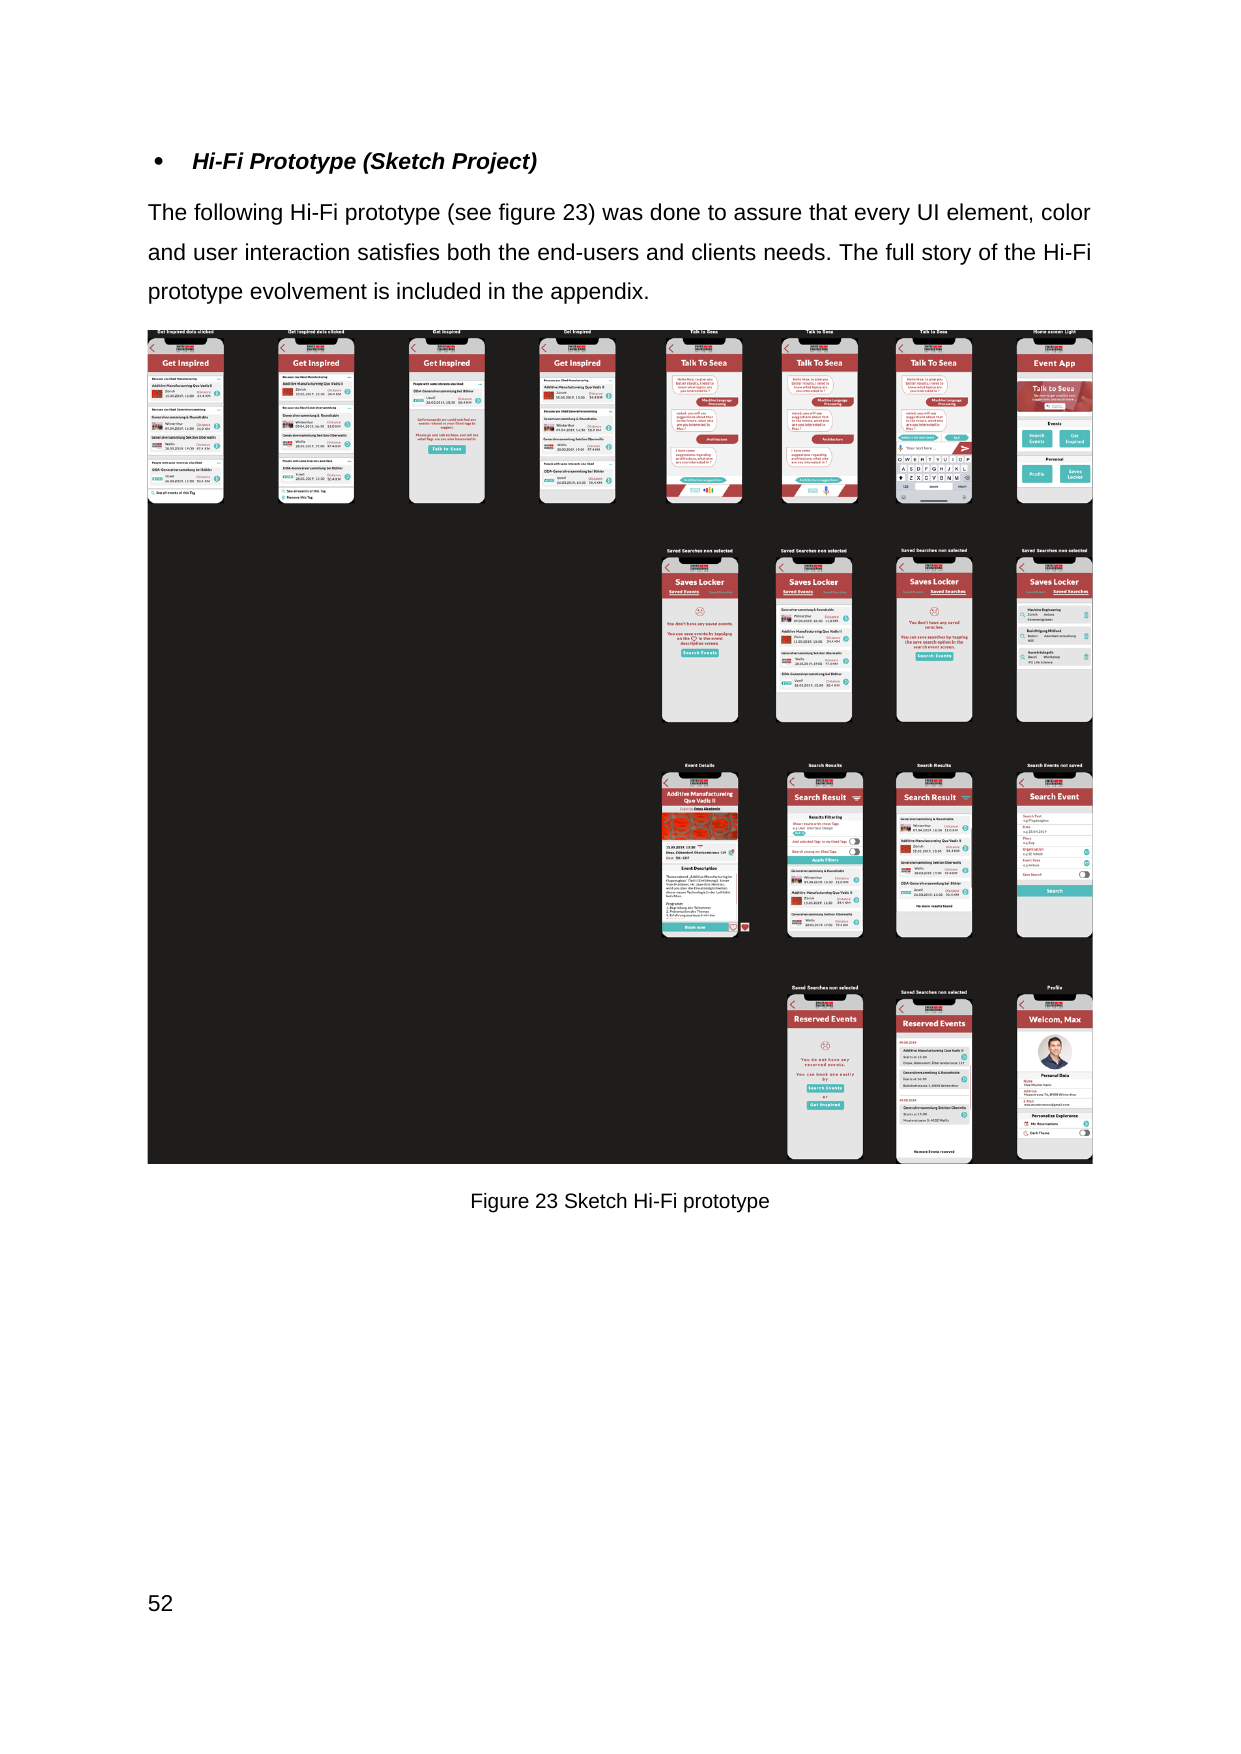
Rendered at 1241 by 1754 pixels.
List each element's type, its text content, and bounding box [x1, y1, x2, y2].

text Figure 23 Sketch Hi-Fi prototype [148, 1189, 1093, 1213]
text The following Hi-Fi prototype (see figure 23) was done to assure that every UI element, color and user interaction satisfies both the end-users and clients needs. The full story of the Hi-Fi prototype evolvement is included in the appendix. [148, 199, 1093, 304]
picture [147, 330, 1093, 1164]
subtitle Hi-Fi Prototype (Sketch Project) [154, 148, 1093, 174]
